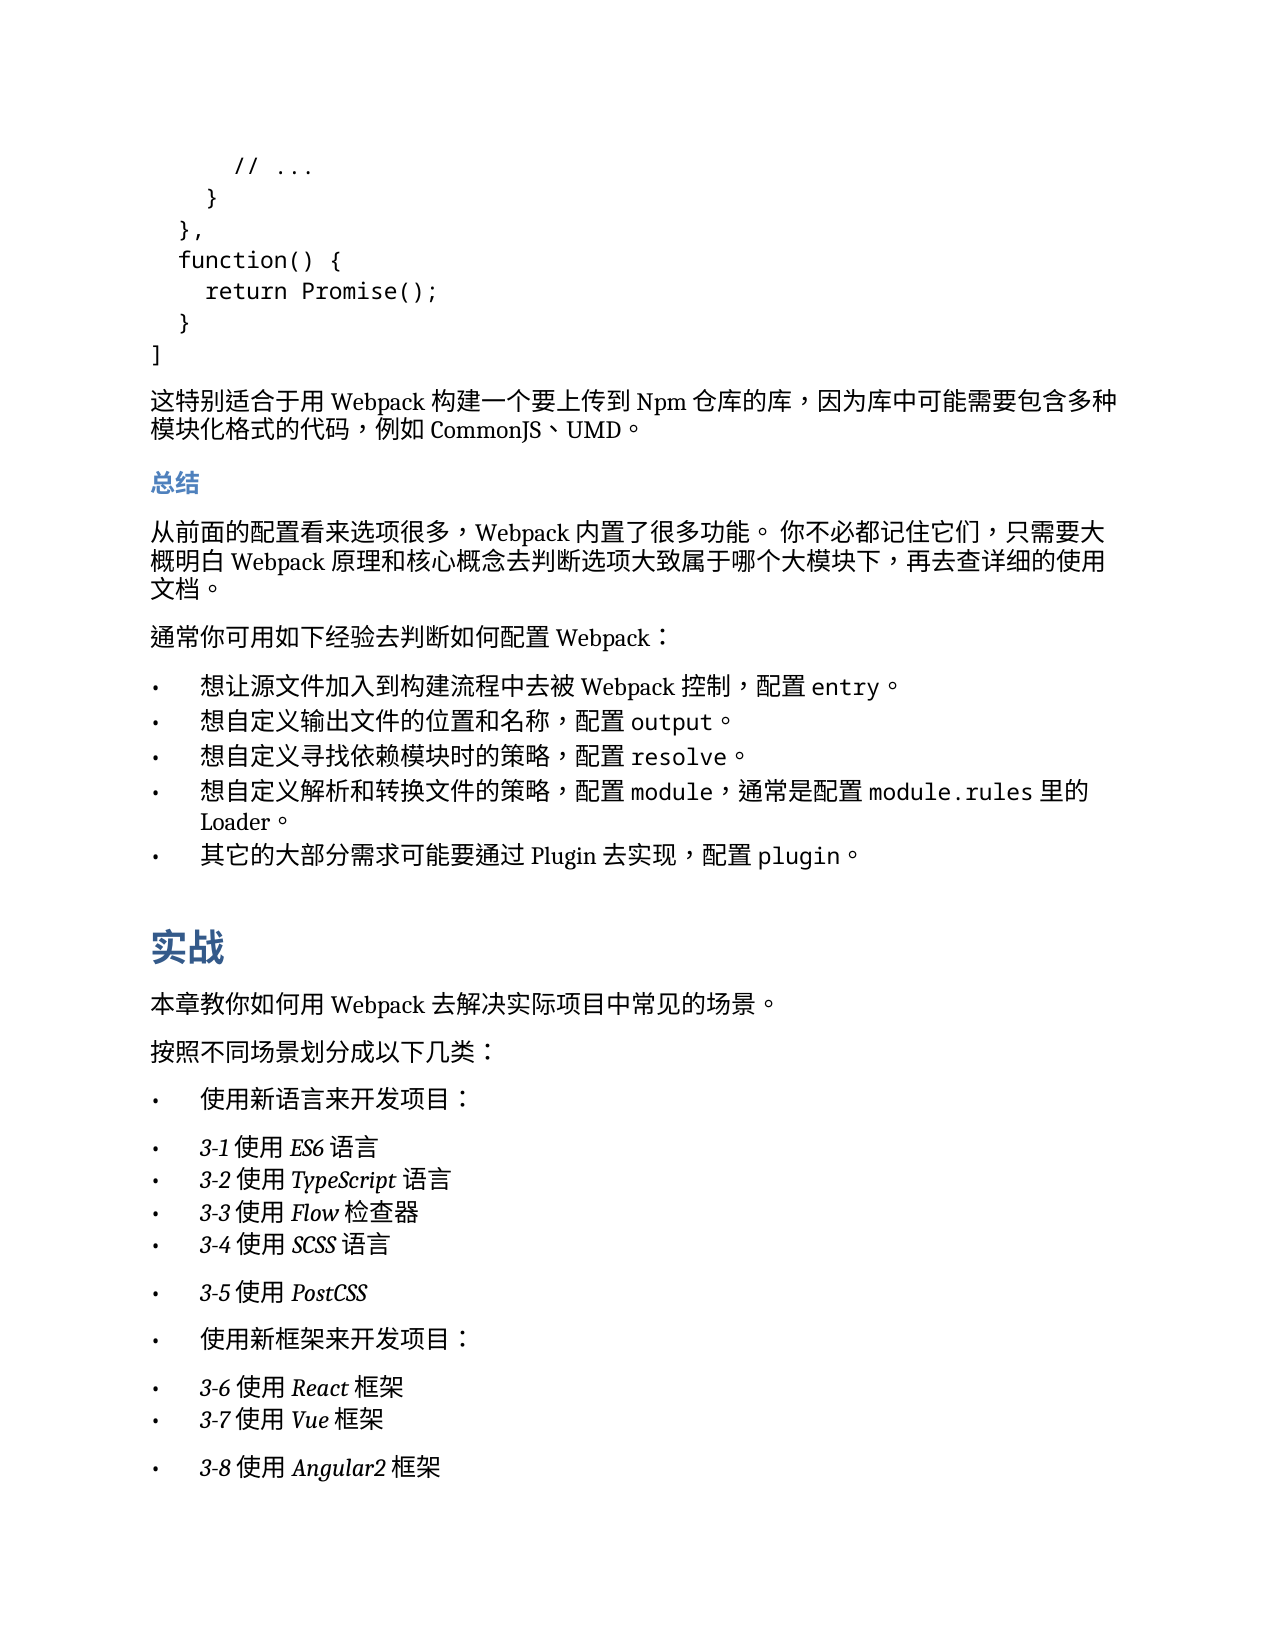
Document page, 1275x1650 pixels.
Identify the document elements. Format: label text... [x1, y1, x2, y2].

list 想让源文件加入到构建流程中去被 Webpack 控制，配置 entry。 [150, 671, 1125, 702]
list 3-4 使用 SCSS 语言 [150, 1231, 1125, 1260]
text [150, 150, 1125, 369]
list 3-5 使用 PostCSS [150, 1278, 1125, 1307]
text 通常你可用如下经验去判断如何配置 Webpack： [150, 624, 1125, 652]
list 3-6 使用 React 框架 [150, 1373, 1125, 1402]
list 想自定义输出文件的位置和名称，配置 output。 [150, 706, 1125, 737]
list 3-2 使用 TypeScript 语言 [150, 1166, 1125, 1195]
text 本章教你如何用 Webpack 去解决实际项目中常见的场景。 [150, 991, 1125, 1020]
list 3-3 使用 Flow 检查器 [150, 1198, 1125, 1227]
list 使用新语言来开发项目： [150, 1086, 1125, 1115]
text 这特别适合于用 Webpack 构建一个要上传到 Npm 仓库的库，因为库中可能需要包含多种模块化格式的代码，例如 CommonJS、UMD。 [150, 387, 1125, 445]
subtitle 实战 [150, 921, 1125, 972]
list 想自定义寻找依赖模块时的策略，配置 resolve。 [150, 741, 1125, 772]
text 从前面的配置看来选项很多，Webpack 内置了很多功能。 你不必都记住它们，只需要大概明白 Webpack 原理和核心概念去判断选项大致属于哪个大模块下，再去查详细的使用文档。 [150, 519, 1125, 605]
list 3-8 使用 Angular2 框架 [150, 1453, 1125, 1482]
list 想自定义解析和转换文件的策略，配置 module，通常是配置 module.rules 里的 Loader。 [150, 776, 1125, 836]
list 3-7 使用 Vue 框架 [150, 1406, 1125, 1435]
subtitle 总结 [150, 466, 1125, 500]
list 使用新框架来开发项目： [150, 1326, 1125, 1355]
text 按照不同场景划分成以下几类： [150, 1038, 1125, 1067]
list 3-1 使用 ES6 语言 [150, 1133, 1125, 1162]
list 其它的大部分需求可能要通过 Plugin 去实现，配置 plugin。 [150, 840, 1125, 871]
